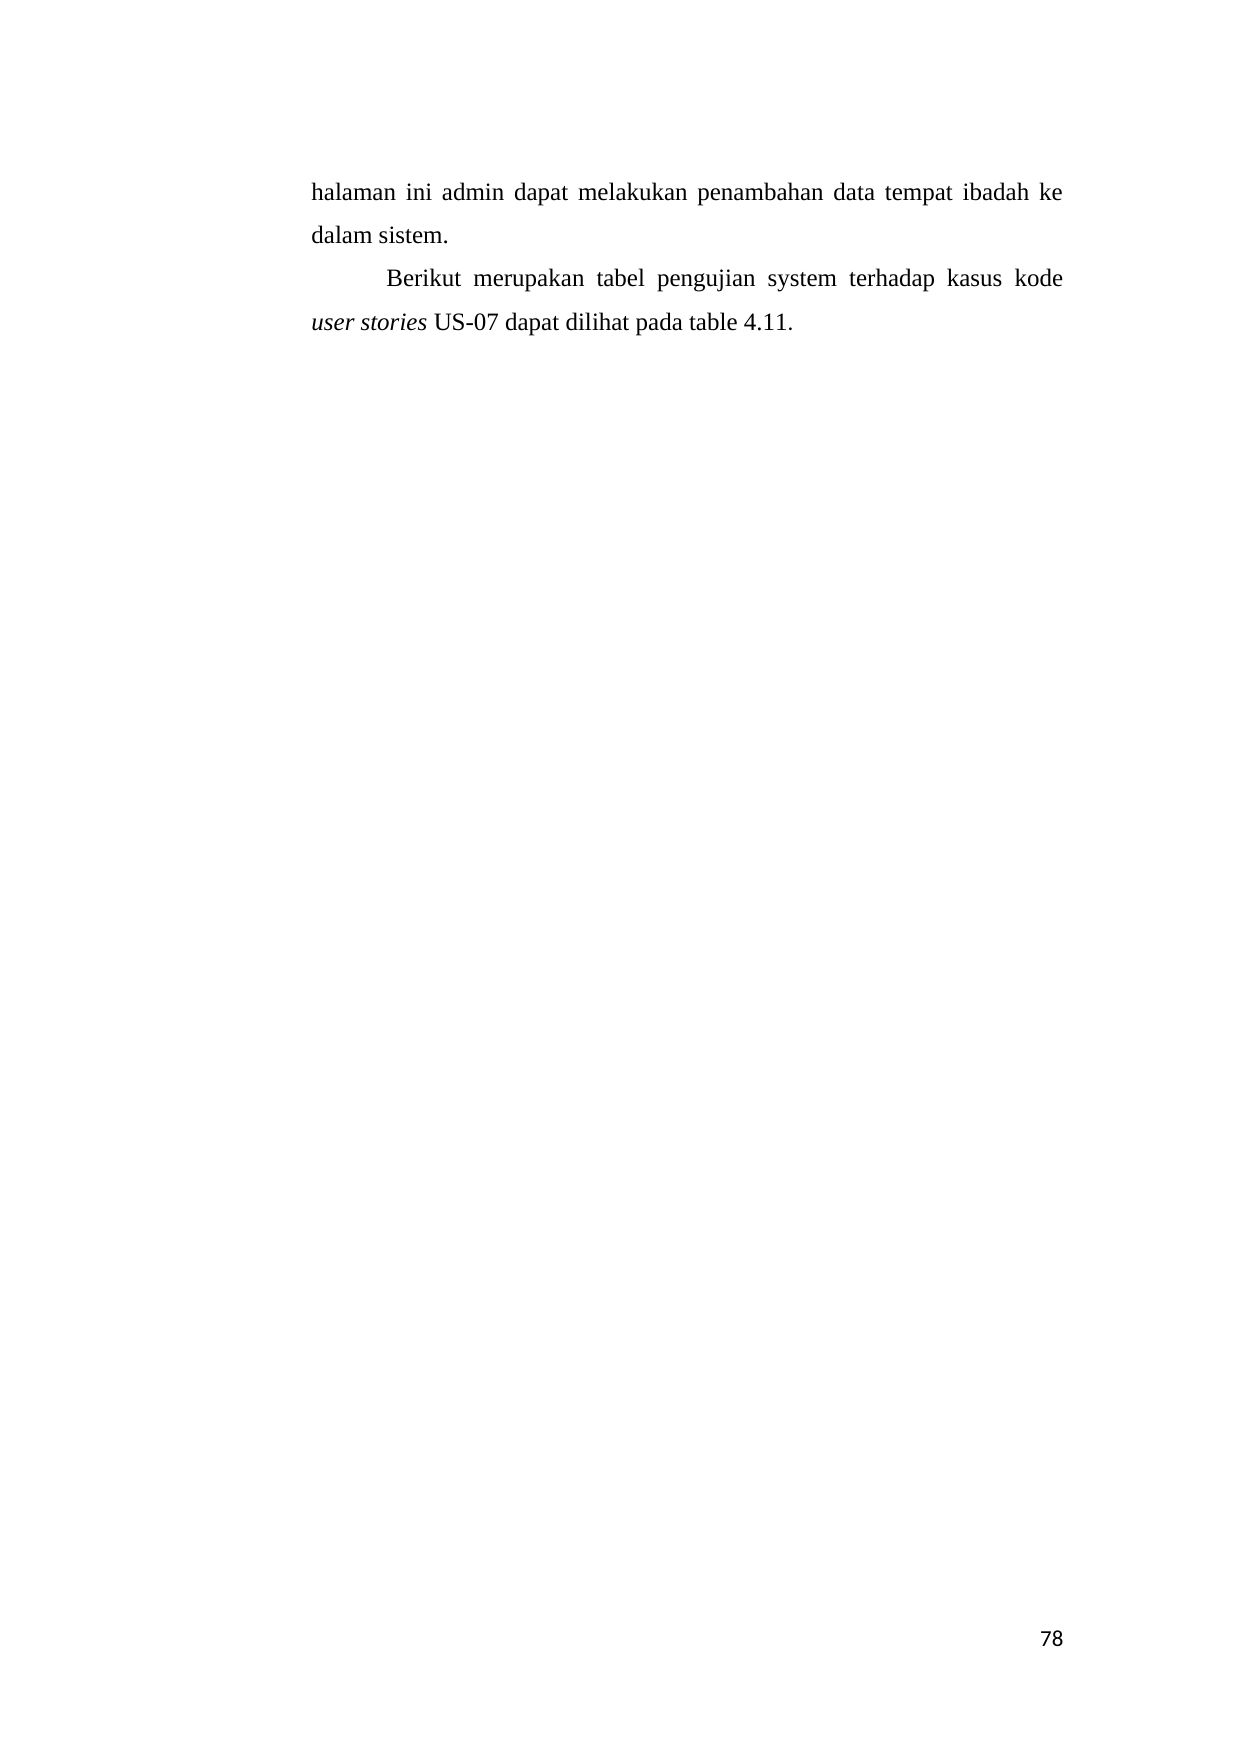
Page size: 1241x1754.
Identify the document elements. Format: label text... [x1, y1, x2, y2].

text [311, 177, 1063, 249]
text Berikut merupakan tabel pengujian system terhadap kasus kode user stories US-07 dapat dilihat pada table 4.11. [311, 263, 1063, 336]
